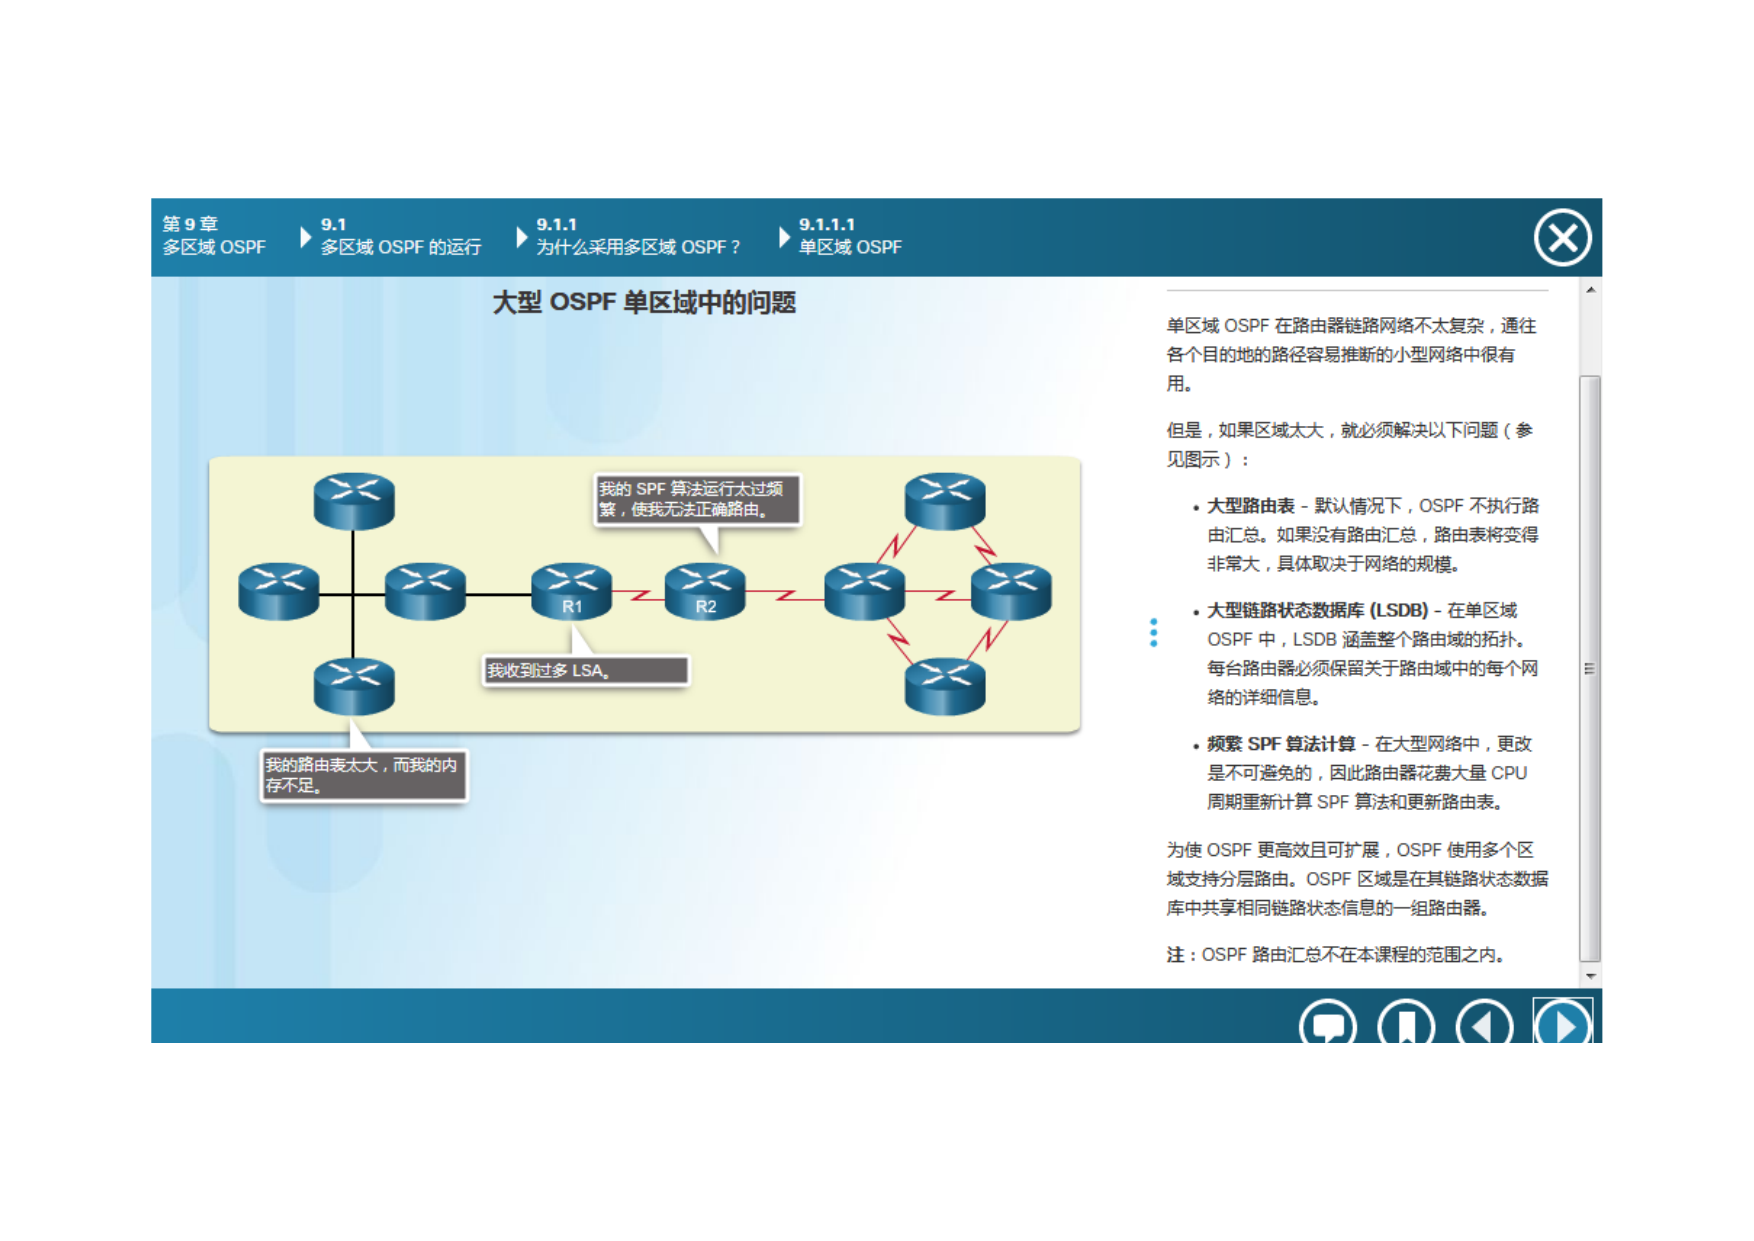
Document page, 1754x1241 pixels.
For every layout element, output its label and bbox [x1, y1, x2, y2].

picture [150, 197, 1604, 1043]
